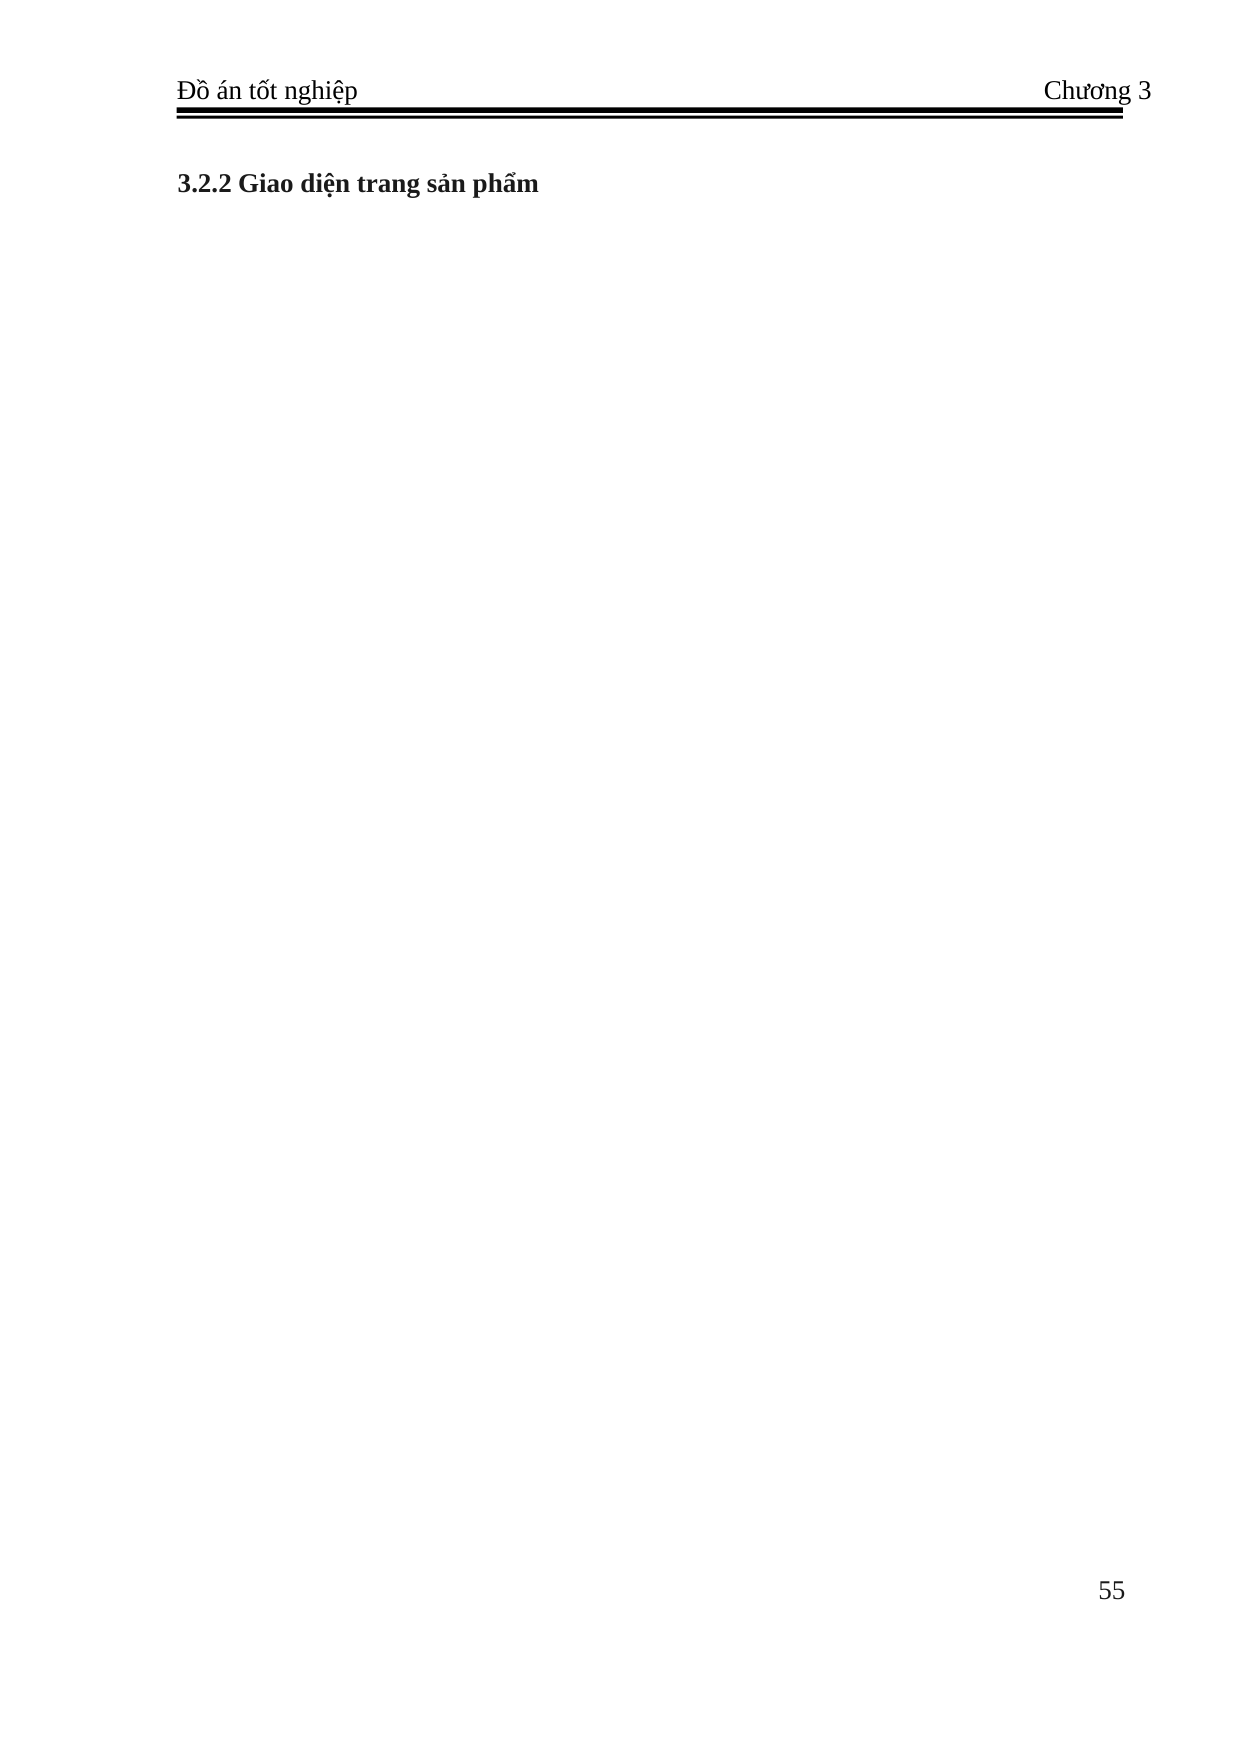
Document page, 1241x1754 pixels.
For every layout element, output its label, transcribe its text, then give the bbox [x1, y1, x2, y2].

subtitle Giao diện trang sản phẩm [177, 167, 1125, 198]
